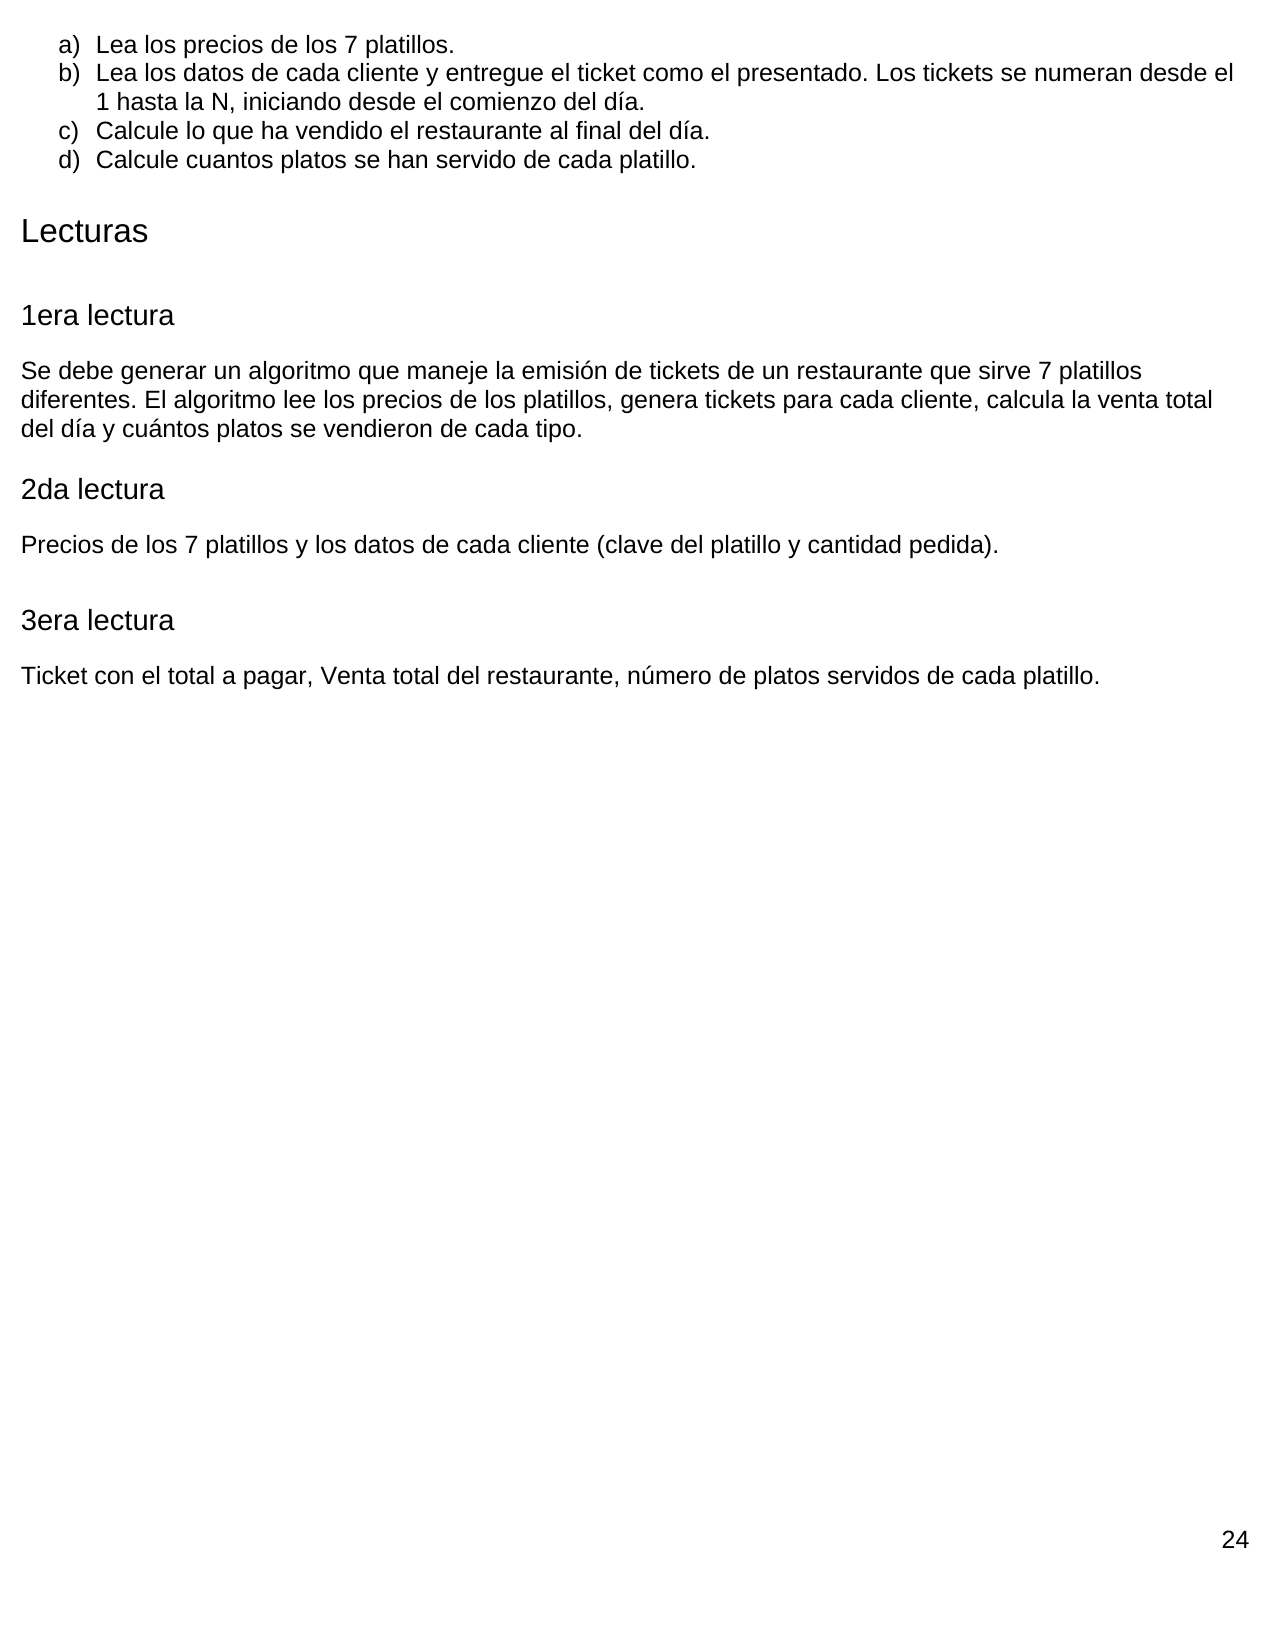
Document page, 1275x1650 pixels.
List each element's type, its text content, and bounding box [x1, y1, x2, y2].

subtitle 3era lectura [21, 603, 1249, 636]
subtitle Lecturas [21, 211, 1249, 249]
list Lea los precios de los 7 platillos. [58, 29, 1249, 58]
text Precios de los 7 platillos y los datos de cada cliente (clave del platillo y cantidad pedida). [21, 530, 1249, 559]
text Ticket con el total a pagar, Venta total del restaurante, número de platos servidos de cada platillo. [21, 661, 1249, 690]
list Lea los datos de cada cliente y entregue el ticket como el presentado. Los tickets se numeran desde el 1 hasta la N, iniciando desde el comienzo del día. [58, 58, 1249, 116]
subtitle 1era lectura [21, 298, 1249, 331]
list Calcule lo que ha vendido el restaurante al final del día. [58, 116, 1249, 144]
text Se debe generar un algoritmo que maneje la emisión de tickets de un restaurante que sirve 7 platillos diferentes. El algoritmo lee los precios de los platillos, genera tickets para cada cliente, calcula la venta total del día y cuántos platos se vendieron de cada tipo. [21, 356, 1249, 442]
list Calcule cuantos platos se han servido de cada platillo. [58, 144, 1249, 173]
subtitle 2da lectura [21, 472, 1249, 505]
